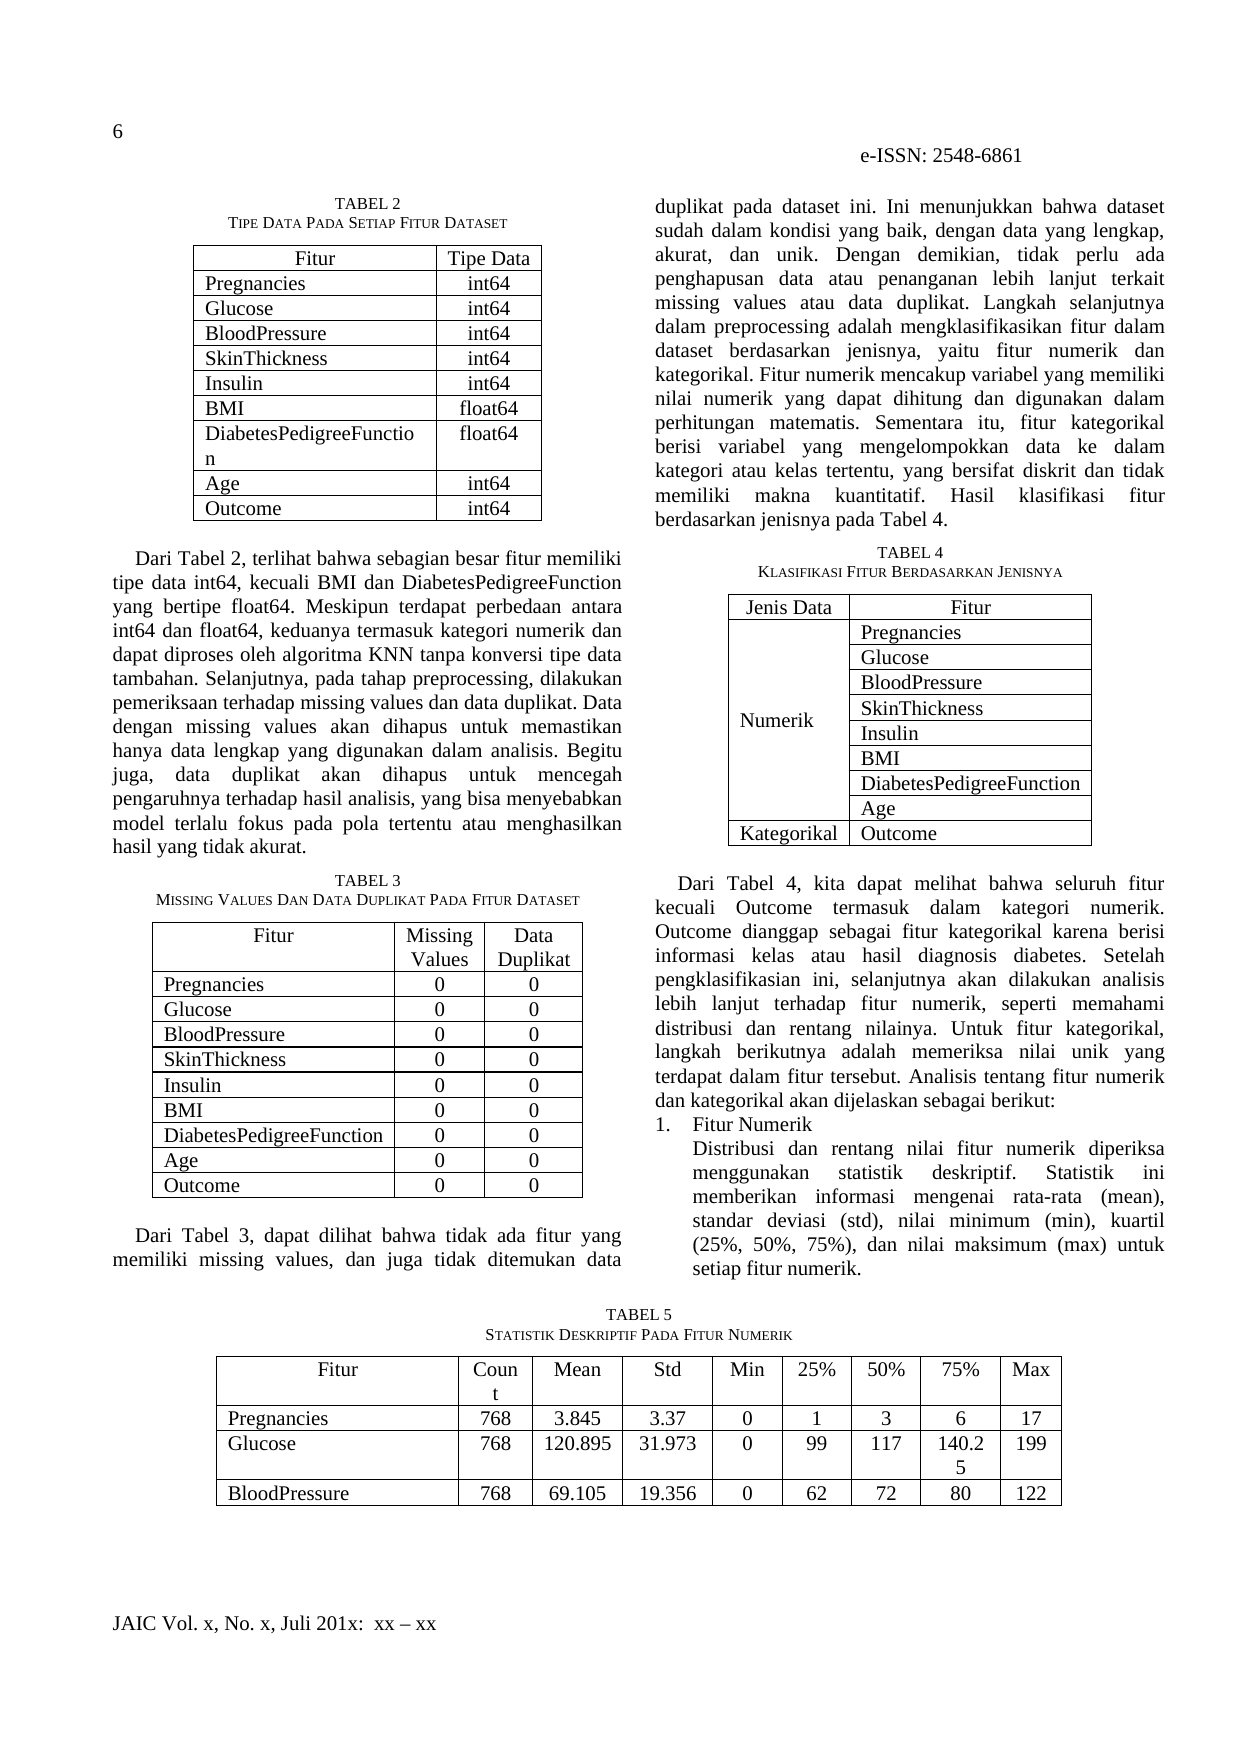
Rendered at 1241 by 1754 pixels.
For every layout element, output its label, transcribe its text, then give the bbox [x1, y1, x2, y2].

text TABEL 3 Missing Values Dan Data Duplikat Pada Fitur Dataset [112, 871, 623, 909]
table_cell 768 [459, 1406, 532, 1430]
table_cell 3.845 [533, 1406, 622, 1430]
table_header Min [713, 1357, 782, 1405]
table_cell 0 [485, 1048, 582, 1071]
table_cell BMI [850, 746, 1091, 770]
table_cell Pregnancies [194, 271, 436, 295]
table_cell int64 [437, 321, 541, 345]
table_cell 0 [485, 1123, 582, 1147]
table_header 25% [783, 1357, 851, 1405]
table_cell 0 [713, 1431, 782, 1479]
table_header Count [459, 1357, 532, 1405]
table_cell 122 [1001, 1480, 1061, 1504]
table_cell 0 [485, 1073, 582, 1097]
table_header Tipe Data [437, 246, 541, 270]
table_cell 0 [485, 1173, 582, 1197]
table_cell Age [194, 471, 436, 494]
table_cell DiabetesPedigreeFunction [194, 421, 436, 469]
table_cell int64 [437, 471, 541, 494]
table_header Mean [533, 1357, 622, 1405]
table_cell 0 [485, 997, 582, 1021]
table_cell float64 [437, 396, 541, 420]
table_cell 0 [713, 1480, 782, 1504]
table_cell int64 [437, 271, 541, 295]
table_cell 199 [1001, 1431, 1061, 1479]
text Dari Tabel 3, dapat dilihat bahwa tidak ada fitur yang memiliki missing values, dan juga tidak ditemukan data duplikat pada dataset ini. Ini menunjukkan bahwa dataset sudah dalam kondisi yang baik, dengan data yang lengkap, akurat, dan unik. Dengan demikian, tidak perlu ada penghapusan data atau penanganan lebih lanjut terkait missing values atau data duplikat. Langkah selanjutnya dalam preprocessing adalah mengklasifikasikan fitur dalam dataset berdasarkan jenisnya, yaitu fitur numerik dan kategorikal. Fitur numerik mencakup variabel yang memiliki nilai numerik yang dapat dihitung dan digunakan dalam perhitungan matematis. Sementara itu, fitur kategorikal berisi variabel yang mengelompokkan data ke dalam kategori atau kelas tertentu, yang bersifat diskrit dan tidak memiliki makna kuantitatif. Hasil klasifikasi fitur berdasarkan jenisnya pada Tabel 4. [655, 194, 1165, 531]
table_cell 6 [921, 1406, 1000, 1430]
table_cell Outcome [194, 496, 436, 520]
table_cell Outcome [850, 821, 1091, 845]
table_cell 0 [713, 1406, 782, 1430]
table_cell 62 [783, 1480, 851, 1504]
table_cell 0 [395, 1022, 484, 1046]
table_cell 0 [395, 972, 484, 996]
table_cell 0 [485, 1148, 582, 1172]
table_cell 0 [395, 1173, 484, 1197]
table_cell 0 [485, 1098, 582, 1122]
table_cell Age [153, 1148, 394, 1172]
table_cell 0 [395, 1123, 484, 1147]
table_cell Glucose [194, 296, 436, 320]
table_header Fitur [217, 1357, 458, 1405]
table_cell 0 [395, 1073, 484, 1097]
table_cell BloodPressure [153, 1022, 394, 1046]
table_cell int64 [437, 296, 541, 320]
text Dari Tabel 4, kita dapat melihat bahwa seluruh fitur kecuali Outcome termasuk dalam kategori numerik. Outcome dianggap sebagai fitur kategorikal karena berisi informasi kelas atau hasil diagnosis diabetes. Setelah pengklasifikasian ini, selanjutnya akan dilakukan analisis lebih lanjut terhadap fitur numerik, seperti memahami distribusi dan rentang nilainya. Untuk fitur kategorikal, langkah berikutnya adalah memeriksa nilai unik yang terdapat dalam fitur tersebut. Analisis tentang fitur numerik dan kategorikal akan dijelaskan sebagai berikut: [655, 871, 1165, 1112]
table_cell Pregnancies [850, 620, 1091, 644]
text Dari Tabel 2, terlihat bahwa sebagian besar fitur memiliki tipe data int64, kecuali BMI dan DiabetesPedigreeFunction yang bertipe float64. Meskipun terdapat perbedaan antara int64 dan float64, keduanya termasuk kategori numerik dan dapat diproses oleh algoritma KNN tanpa konversi tipe data tambahan. Selanjutnya, pada tahap preprocessing, dilakukan pemeriksaan terhadap missing values dan data duplikat. Data dengan missing values akan dihapus untuk memastikan hanya data lengkap yang digunakan dalam analisis. Begitu juga, data duplikat akan dihapus untuk mencegah pengaruhnya terhadap hasil analisis, yang bisa menyebabkan model terlalu fokus pada pola tertentu atau menghasilkan hasil yang tidak akurat. [112, 546, 623, 858]
table_cell Glucose [850, 645, 1091, 669]
table_cell float64 [437, 421, 541, 469]
table_cell DiabetesPedigreeFunction [850, 771, 1091, 795]
table_cell 69.105 [533, 1480, 622, 1504]
table_cell 117 [852, 1431, 920, 1479]
table_cell 19.356 [623, 1480, 712, 1504]
table_cell DiabetesPedigreeFunction [153, 1123, 394, 1147]
table_cell int64 [437, 496, 541, 520]
list Fitur Numerik [655, 1112, 1165, 1136]
table_cell 99 [783, 1431, 851, 1479]
table_header 75% [921, 1357, 1000, 1405]
table_cell Glucose [153, 997, 394, 1021]
table_cell BMI [153, 1098, 394, 1122]
table_cell BloodPressure [194, 321, 436, 345]
table_header Fitur [153, 923, 394, 971]
table_header Data Duplikat [485, 923, 582, 971]
table_cell 768 [459, 1431, 532, 1479]
table_header Missing Values [395, 923, 484, 971]
table_cell SkinThickness [194, 346, 436, 370]
table_cell 0 [485, 972, 582, 996]
table_cell 140.25 [921, 1431, 1000, 1479]
table_cell 31.973 [623, 1431, 712, 1479]
table_cell BloodPressure [850, 670, 1091, 694]
table_cell 0 [395, 1048, 484, 1071]
table_cell Numerik [729, 620, 849, 820]
text TABEL 2 Tipe Data Pada Setiap Fitur Dataset [112, 194, 623, 232]
table_header Jenis Data [729, 595, 849, 619]
table_cell Pregnancies [217, 1406, 458, 1430]
table_cell 17 [1001, 1406, 1061, 1430]
table_cell BloodPressure [217, 1480, 458, 1504]
table_cell int64 [437, 371, 541, 395]
table_cell Pregnancies [153, 972, 394, 996]
table_header 50% [852, 1357, 920, 1405]
table_cell 0 [395, 1148, 484, 1172]
table_cell Insulin [153, 1073, 394, 1097]
table_cell 0 [395, 997, 484, 1021]
list Distribusi dan rentang nilai fitur numerik diperiksa menggunakan statistik deskriptif. Statistik ini memberikan informasi mengenai rata-rata (mean), standar deviasi (std), nilai minimum (min), kuartil (25%, 50%, 75%), dan nilai maksimum (max) untuk setiap fitur numerik. [692, 1136, 1165, 1280]
table_cell Kategorikal [729, 821, 849, 845]
text TABEL 4 Klasifikasi Fitur Berdasarkan Jenisnya [655, 543, 1165, 581]
table_cell 0 [485, 1022, 582, 1046]
table_header Max [1001, 1357, 1061, 1405]
table_header Fitur [194, 246, 436, 270]
table_cell Glucose [217, 1431, 458, 1479]
table_cell Outcome [153, 1173, 394, 1197]
table_header Std [623, 1357, 712, 1405]
table_cell int64 [437, 346, 541, 370]
table_cell SkinThickness [850, 695, 1091, 719]
table_header Fitur [850, 595, 1091, 619]
table_cell Insulin [850, 721, 1091, 744]
table_cell 0 [395, 1098, 484, 1122]
table_cell 120.895 [533, 1431, 622, 1479]
table_cell 768 [459, 1480, 532, 1504]
table_cell 3 [852, 1406, 920, 1430]
table_cell BMI [194, 396, 436, 420]
table_cell 80 [921, 1480, 1000, 1504]
table_cell Age [850, 796, 1091, 820]
table_cell SkinThickness [153, 1048, 394, 1071]
table_cell Insulin [194, 371, 436, 395]
table_cell 72 [852, 1480, 920, 1504]
text TABEL 5 Statistik Deskriptif Pada Fitur Numerik [112, 1305, 1165, 1343]
table_cell 3.37 [623, 1406, 712, 1430]
table_cell 1 [783, 1406, 851, 1430]
